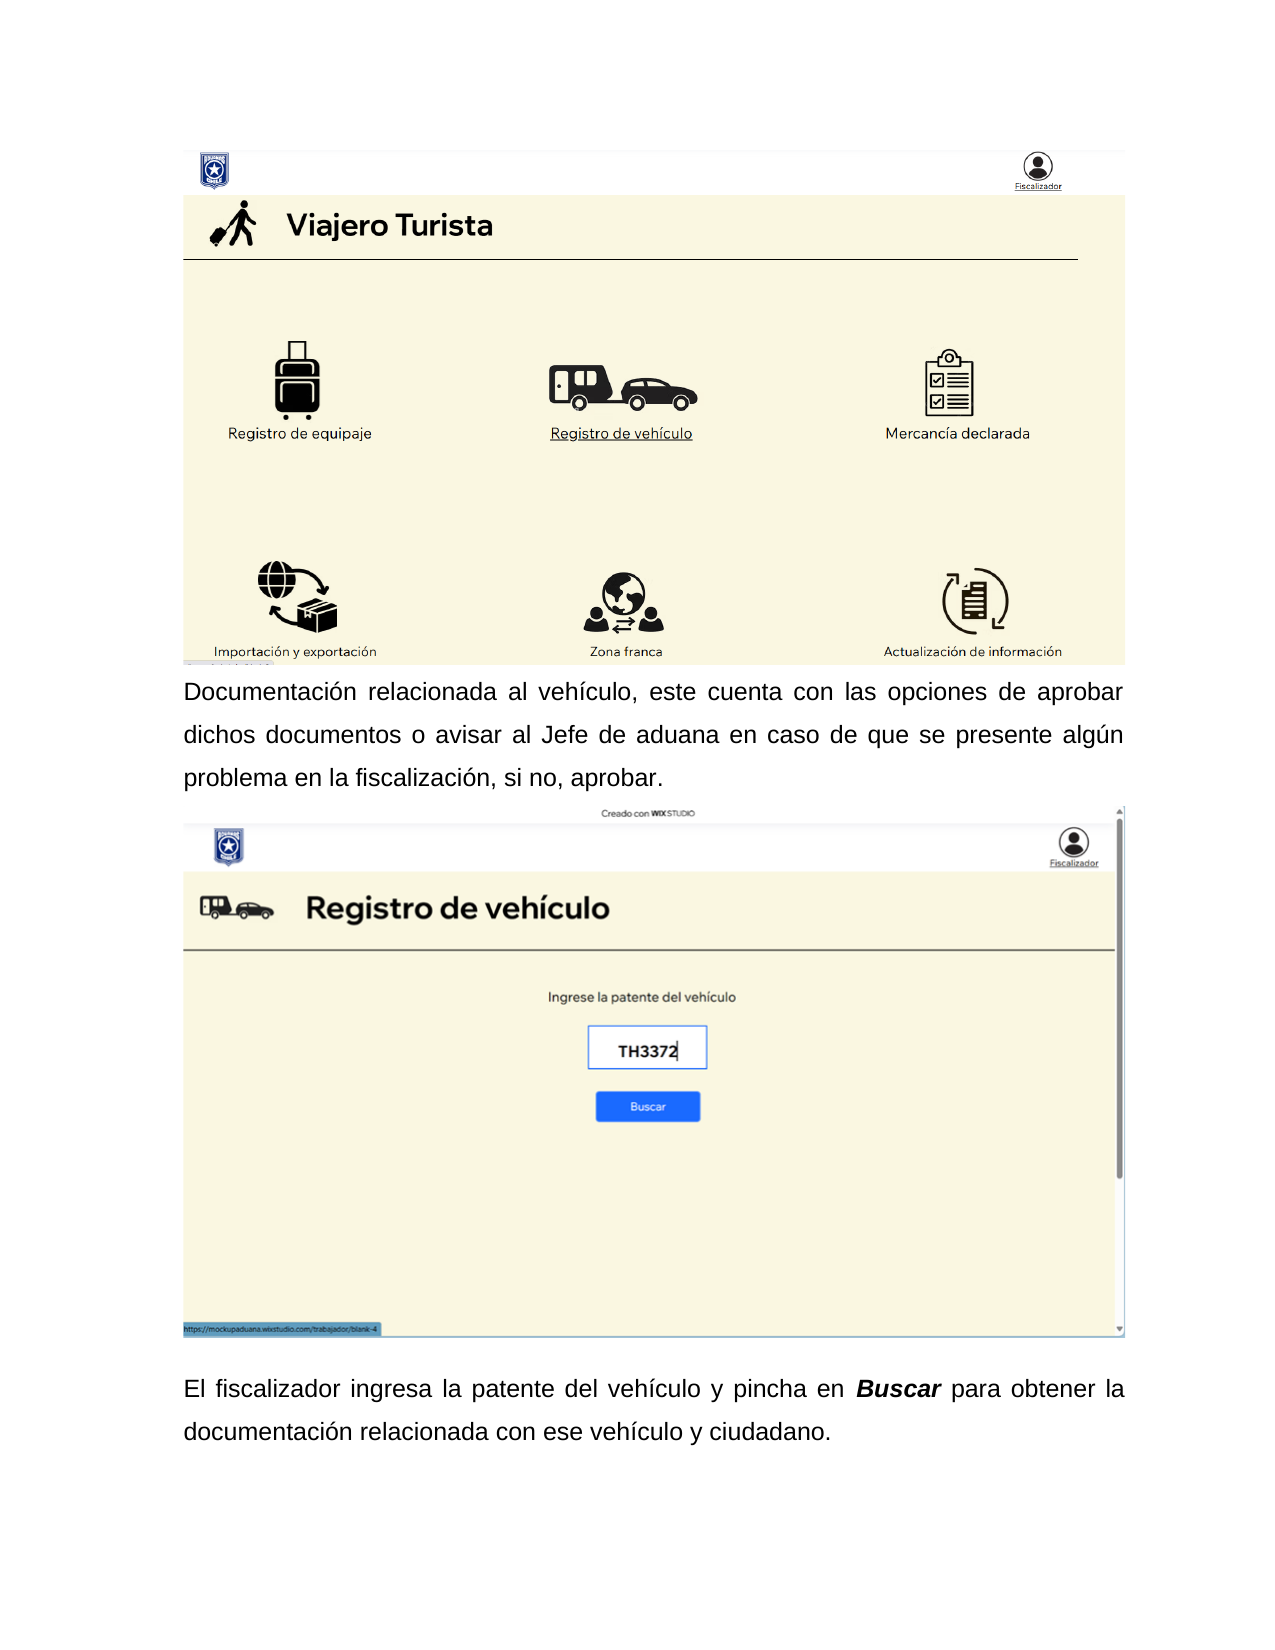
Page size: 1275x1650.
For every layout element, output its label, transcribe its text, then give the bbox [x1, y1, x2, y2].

picture [183, 150, 1125, 665]
picture [183, 806, 1125, 1338]
text El fiscalizador ingresa la patente del vehículo y pincha en Buscar para obtener la documentación relacionada con ese vehículo y ciudadano. [183, 1374, 1125, 1446]
text Documentación relacionada al vehículo, este cuenta con las opciones de aprobar dichos documentos o avisar al Jefe de aduana en caso de que se presente algún problema en la fiscalización, si no, aprobar. [183, 677, 1125, 792]
